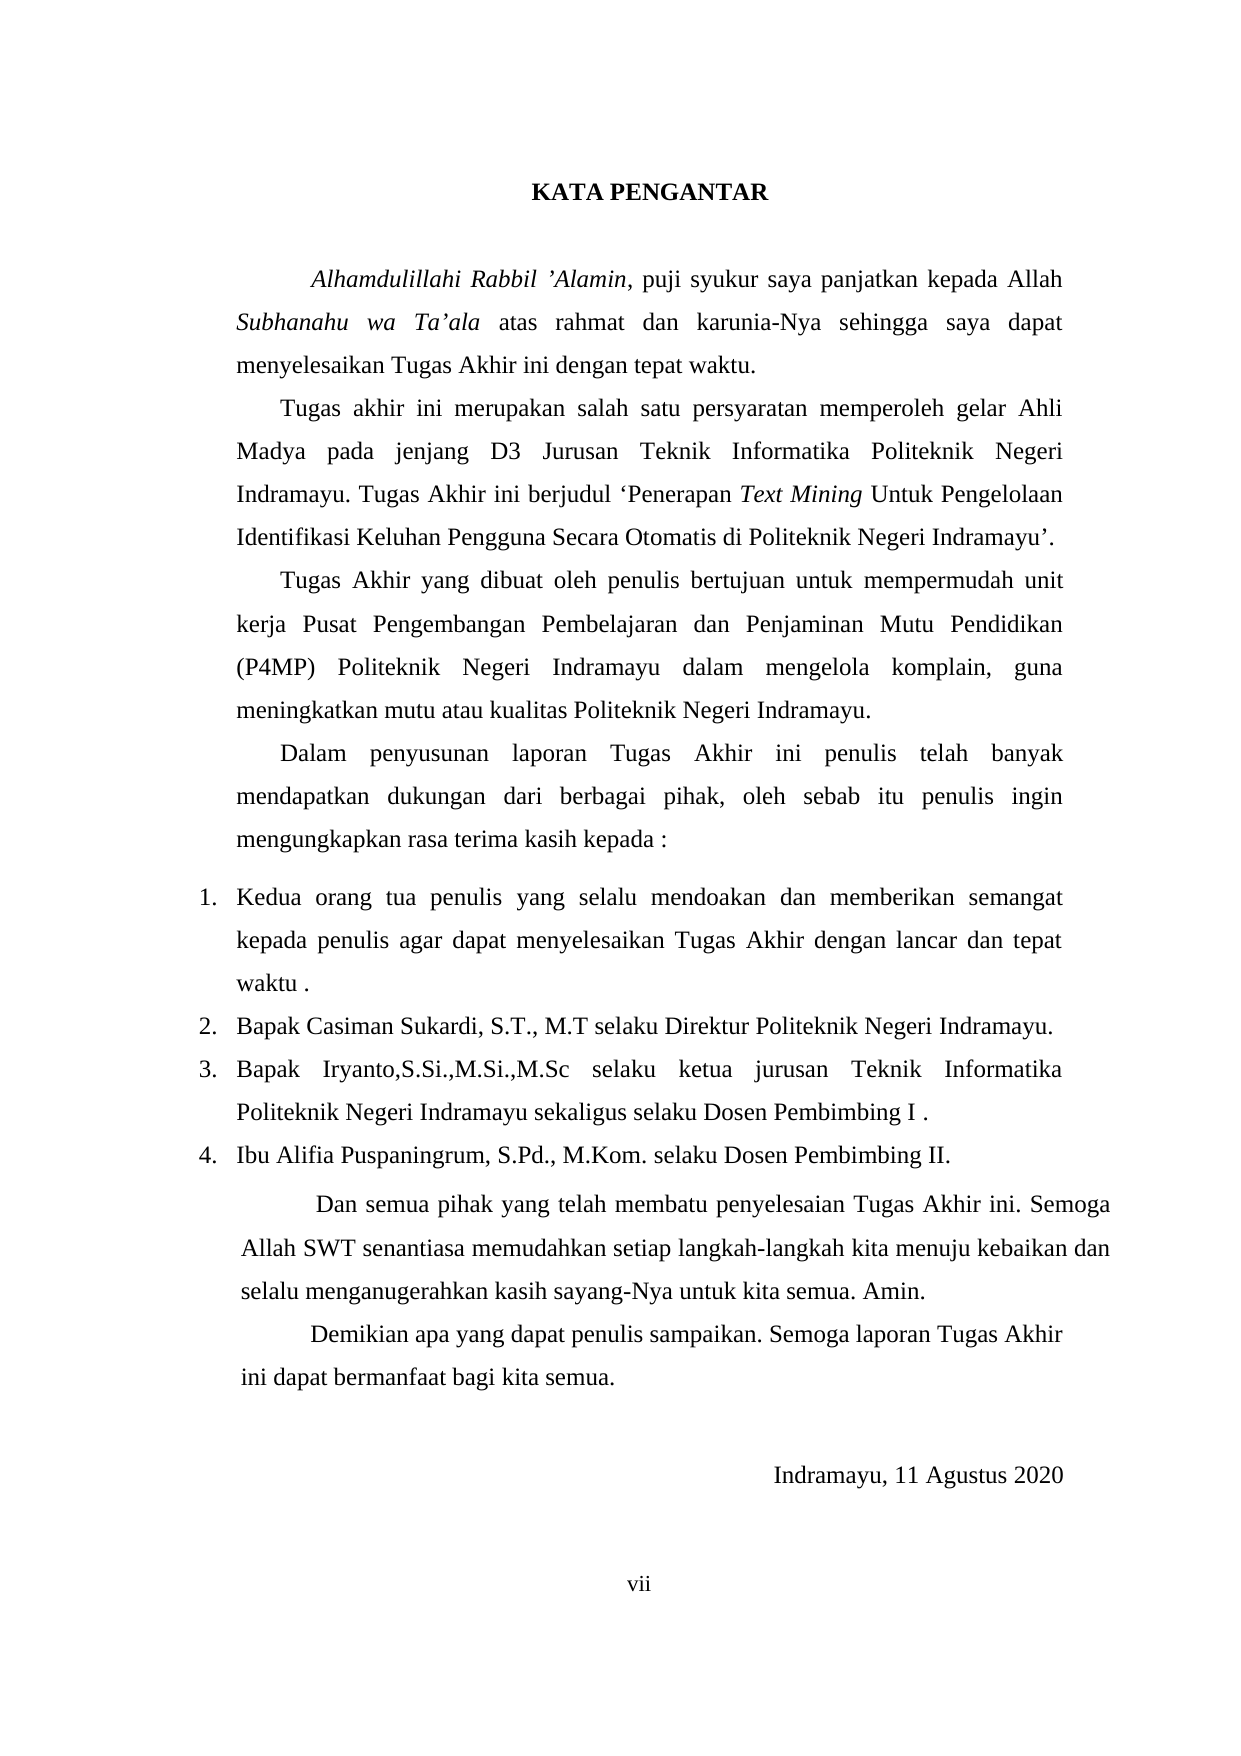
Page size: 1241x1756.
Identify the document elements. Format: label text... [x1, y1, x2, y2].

list Ibu Alifia Puspaningrum, S.Pd., M.Kom. selaku Dosen Pembimbing II. [199, 1141, 1111, 1169]
list Bapak Casiman Sukardi, S.T., M.T selaku Direktur Politeknik Negeri Indramayu. [199, 1011, 1111, 1040]
list Kedua orang tua penulis yang selalu mendoakan dan memberikan semangat kepada penulis agar dapat menyelesaikan Tugas Akhir dengan lancar dan tepat waktu . [199, 882, 1063, 997]
text Dalam penyusunan laporan Tugas Akhir ini penulis telah banyak mendapatkan dukungan dari berbagai pihak, oleh sebab itu penulis ingin mengungkapkan rasa terima kasih kepada : [236, 738, 1063, 853]
text Tugas Akhir yang dibuat oleh penulis bertujuan untuk mempermudah unit kerja Pusat Pengembangan Pembelajaran dan Penjaminan Mutu Pendidikan (P4MP) Politeknik Negeri Indramayu dalam mengelola komplain, guna meningkatkan mutu atau kualitas Politeknik Negeri Indramayu. [236, 566, 1063, 724]
text Dan semua pihak yang telah membatu penyelesaian Tugas Akhir ini. Semoga Allah SWT senantiasa memudahkan setiap langkah-langkah kita menuju kebaikan dan selalu menganugerahkan kasih sayang-Nya untuk kita semua. Amin. [241, 1189, 1111, 1304]
subtitle KATA PENGANTAR [286, 177, 1013, 206]
text Demikian apa yang dapat penulis sampaikan. Semoga laporan Tugas Akhir ini dapat bermanfaat bagi kita semua. [241, 1319, 1063, 1391]
list Bapak Iryanto,S.Si.,M.Si.,M.Sc selaku ketua jurusan Teknik Informatika Politeknik Negeri Indramayu sekaligus selaku Dosen Pembimbing I . [199, 1054, 1063, 1126]
text Tugas akhir ini merupakan salah satu persyaratan memperoleh gelar Ahli Madya pada jenjang D3 Jurusan Teknik Informatika Politeknik Negeri Indramayu. Tugas Akhir ini berjudul ‘Penerapan Text Mining Untuk Pengelolaan Identifikasi Keluhan Pengguna Secara Otomatis di Politeknik Negeri Indramayu’. [236, 393, 1063, 551]
text Indramayu, 11 Agustus 2020 [167, 1460, 1063, 1489]
text Alhamdulillahi Rabbil ’Alamin, puji syukur saya panjatkan kepada Allah Subhanahu wa Ta’ala atas rahmat dan karunia-Nya sehingga saya dapat menyelesaikan Tugas Akhir ini dengan tepat waktu. [236, 264, 1063, 379]
